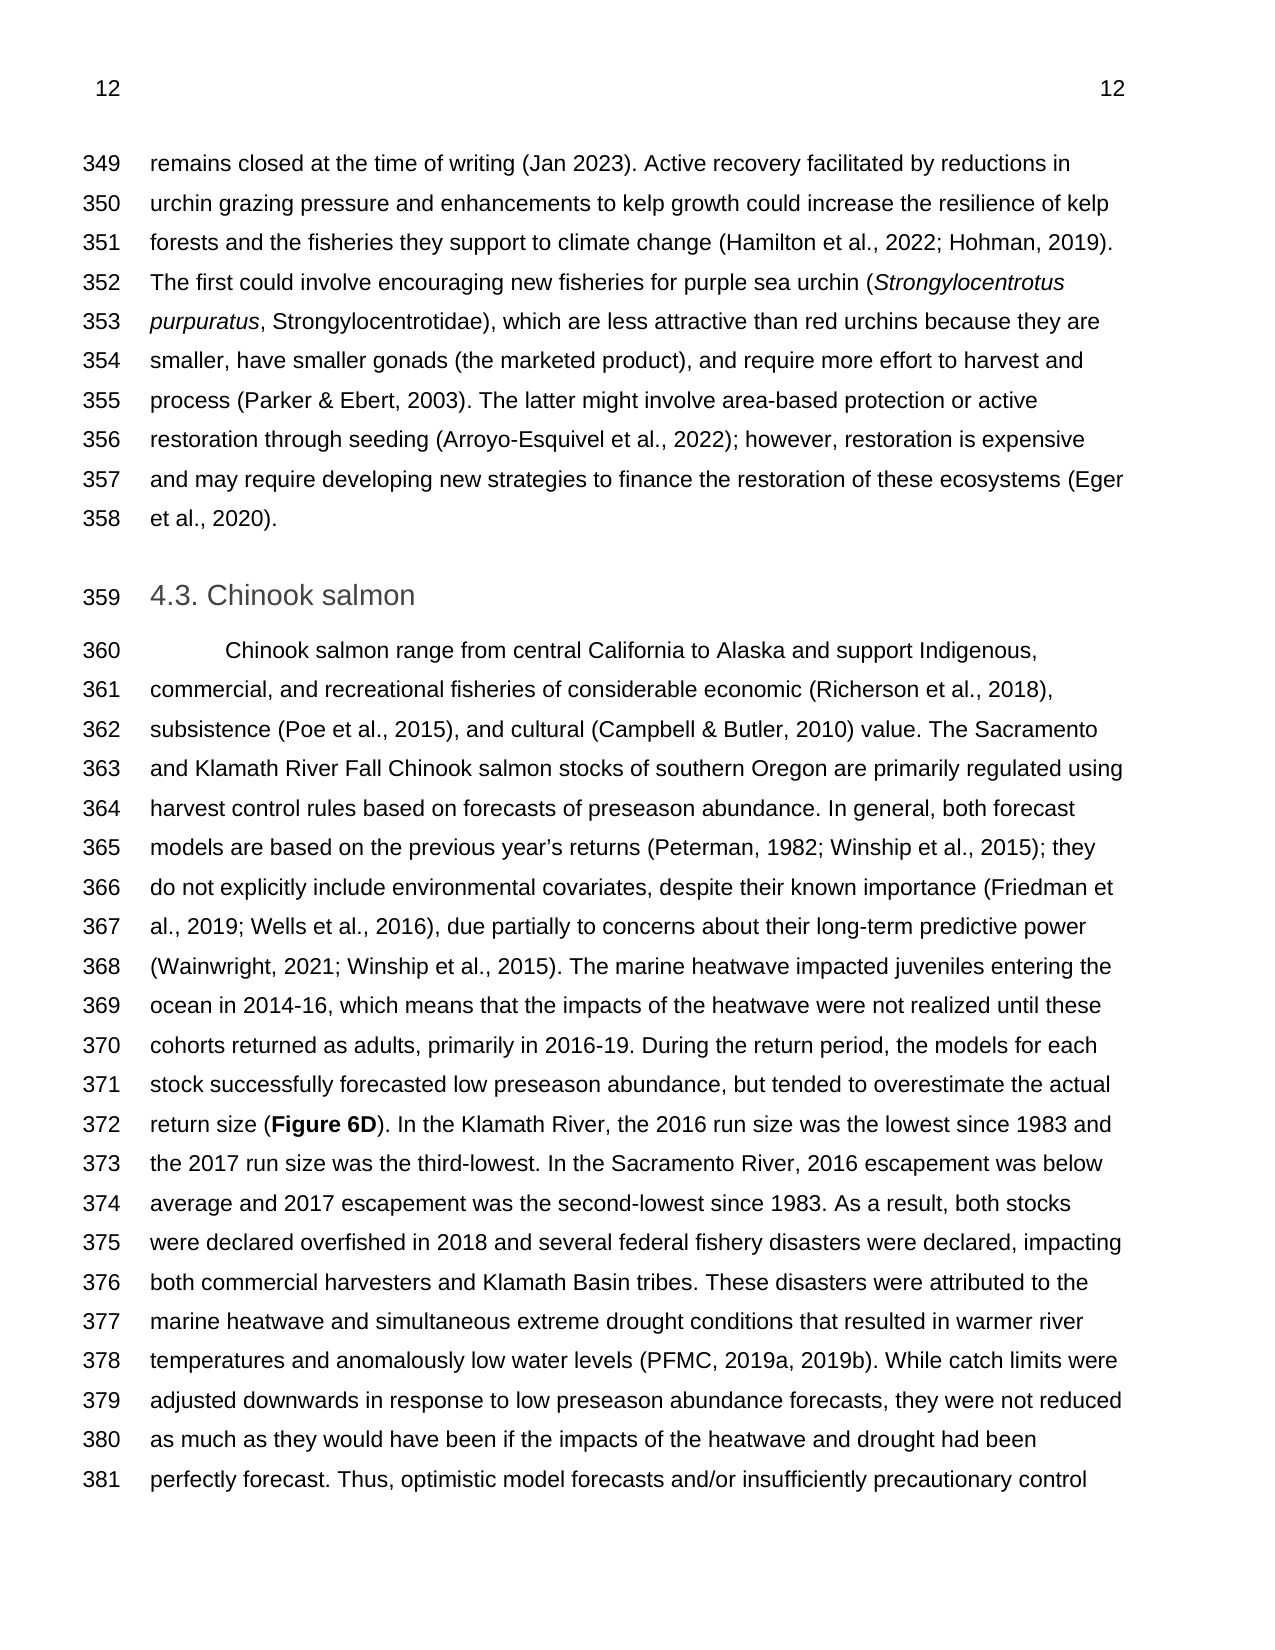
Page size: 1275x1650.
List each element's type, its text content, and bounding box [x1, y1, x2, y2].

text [150, 637, 1125, 1492]
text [150, 150, 1125, 532]
subtitle 4.3. Chinook salmon [150, 578, 1125, 612]
